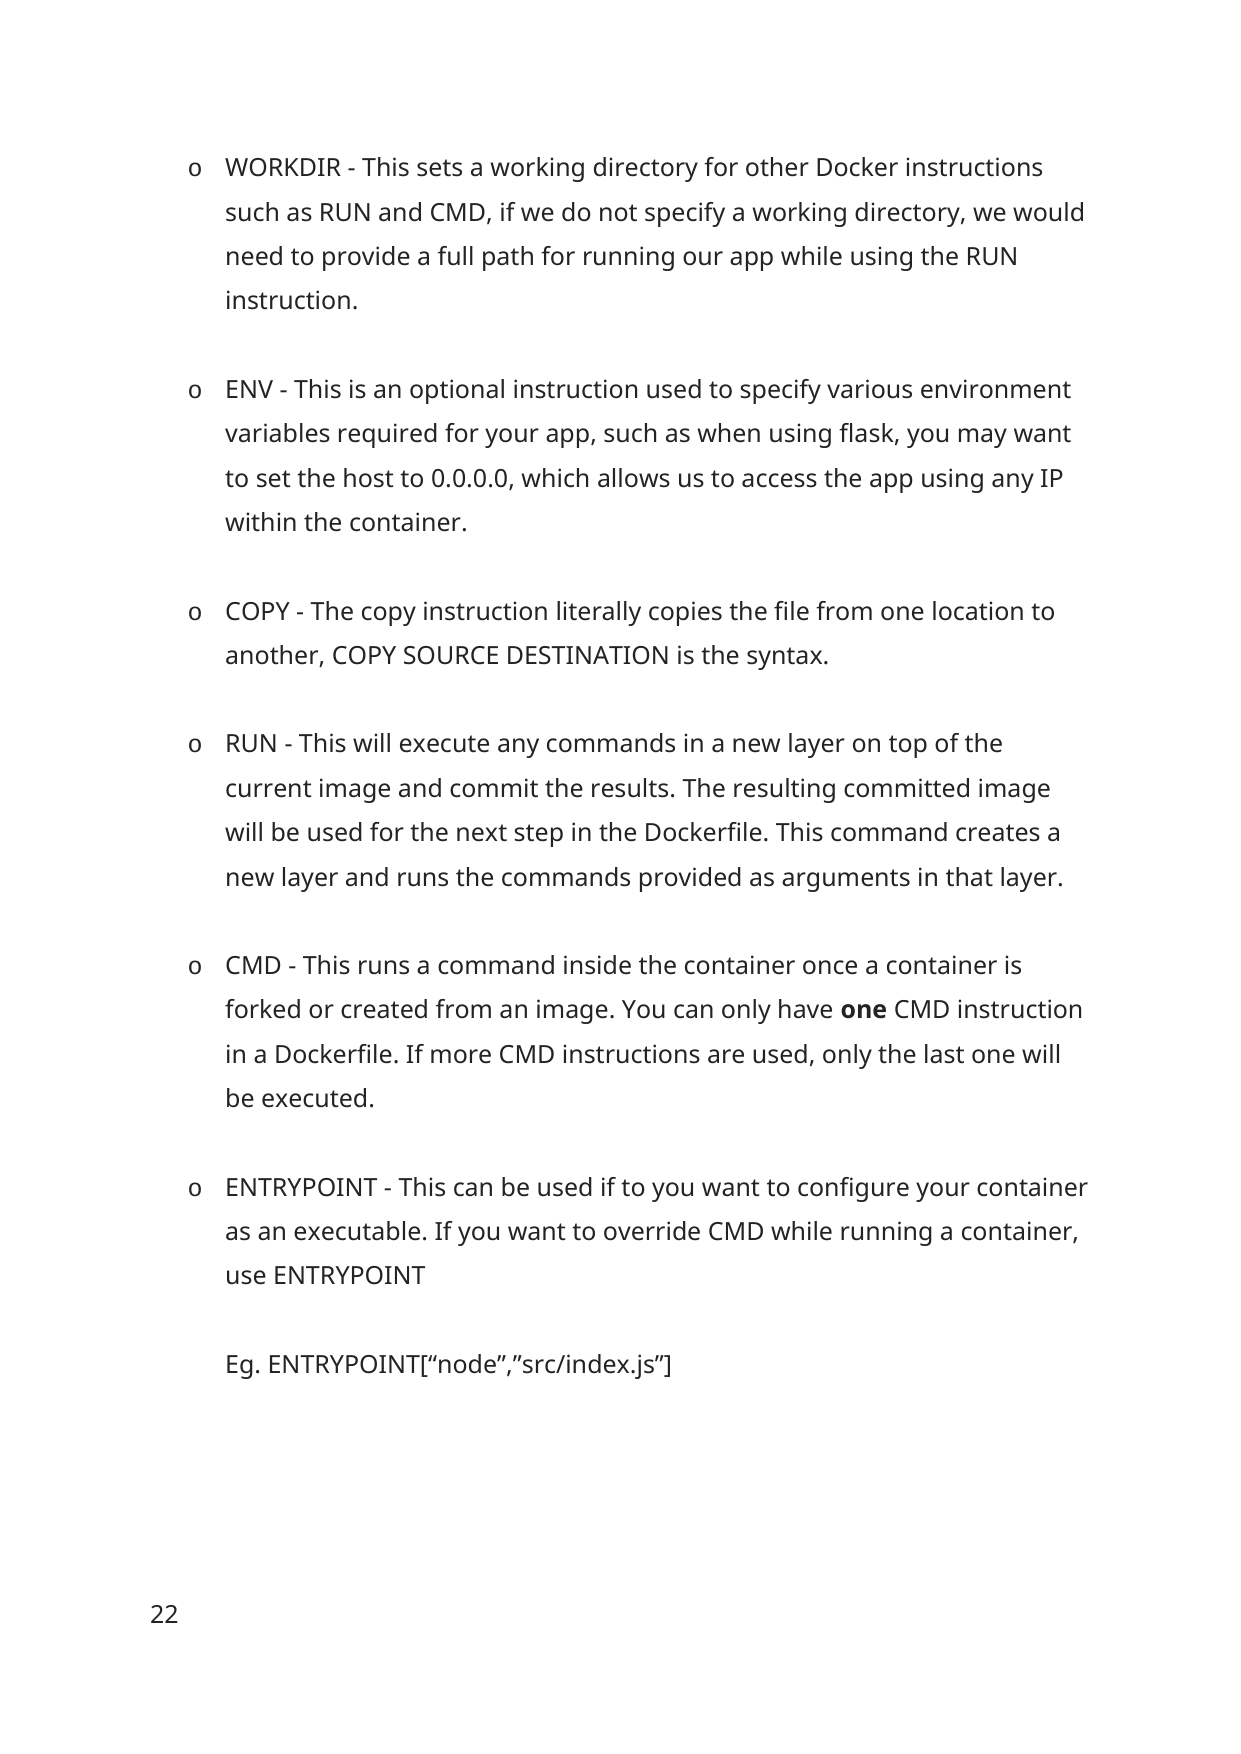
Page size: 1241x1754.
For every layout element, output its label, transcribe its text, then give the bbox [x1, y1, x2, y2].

list COPY - The copy instruction literally copies the file from one location to another, COPY SOURCE DESTINATION is the syntax. [187, 593, 1090, 672]
list WORKDIR - This sets a working directory for other Docker instructions such as RUN and CMD, if we do not specify a working directory, we would need to provide a full path for running our app while using the RUN instruction. [187, 150, 1090, 317]
list CMD - This runs a command inside the container once a container is forked or created from an image. You can only have one CMD instruction in a Dockerfile. If more CMD instructions are used, only the last one will be executed. [187, 948, 1090, 1115]
list RUN - This will execute any commands in a new layer on top of the current image and commit the results. The resulting committed image will be used for the next step in the Dockerfile. This command creates a new layer and runs the commands provided as arguments in that layer. [187, 726, 1090, 893]
list Eg. ENTRYPOINT[“node”,”src/index.js”] [225, 1347, 1090, 1381]
list ENTRYPOINT - This can be used if to you want to configure your container as an executable. If you want to override CMD while running a container, use ENTRYPOINT [187, 1169, 1090, 1292]
list ENV - This is an optional instruction used to specify various environment variables required for your app, such as when using flask, you may want to set the host to 0.0.0.0, which allows us to access the app using any IP within the container. [187, 372, 1090, 539]
